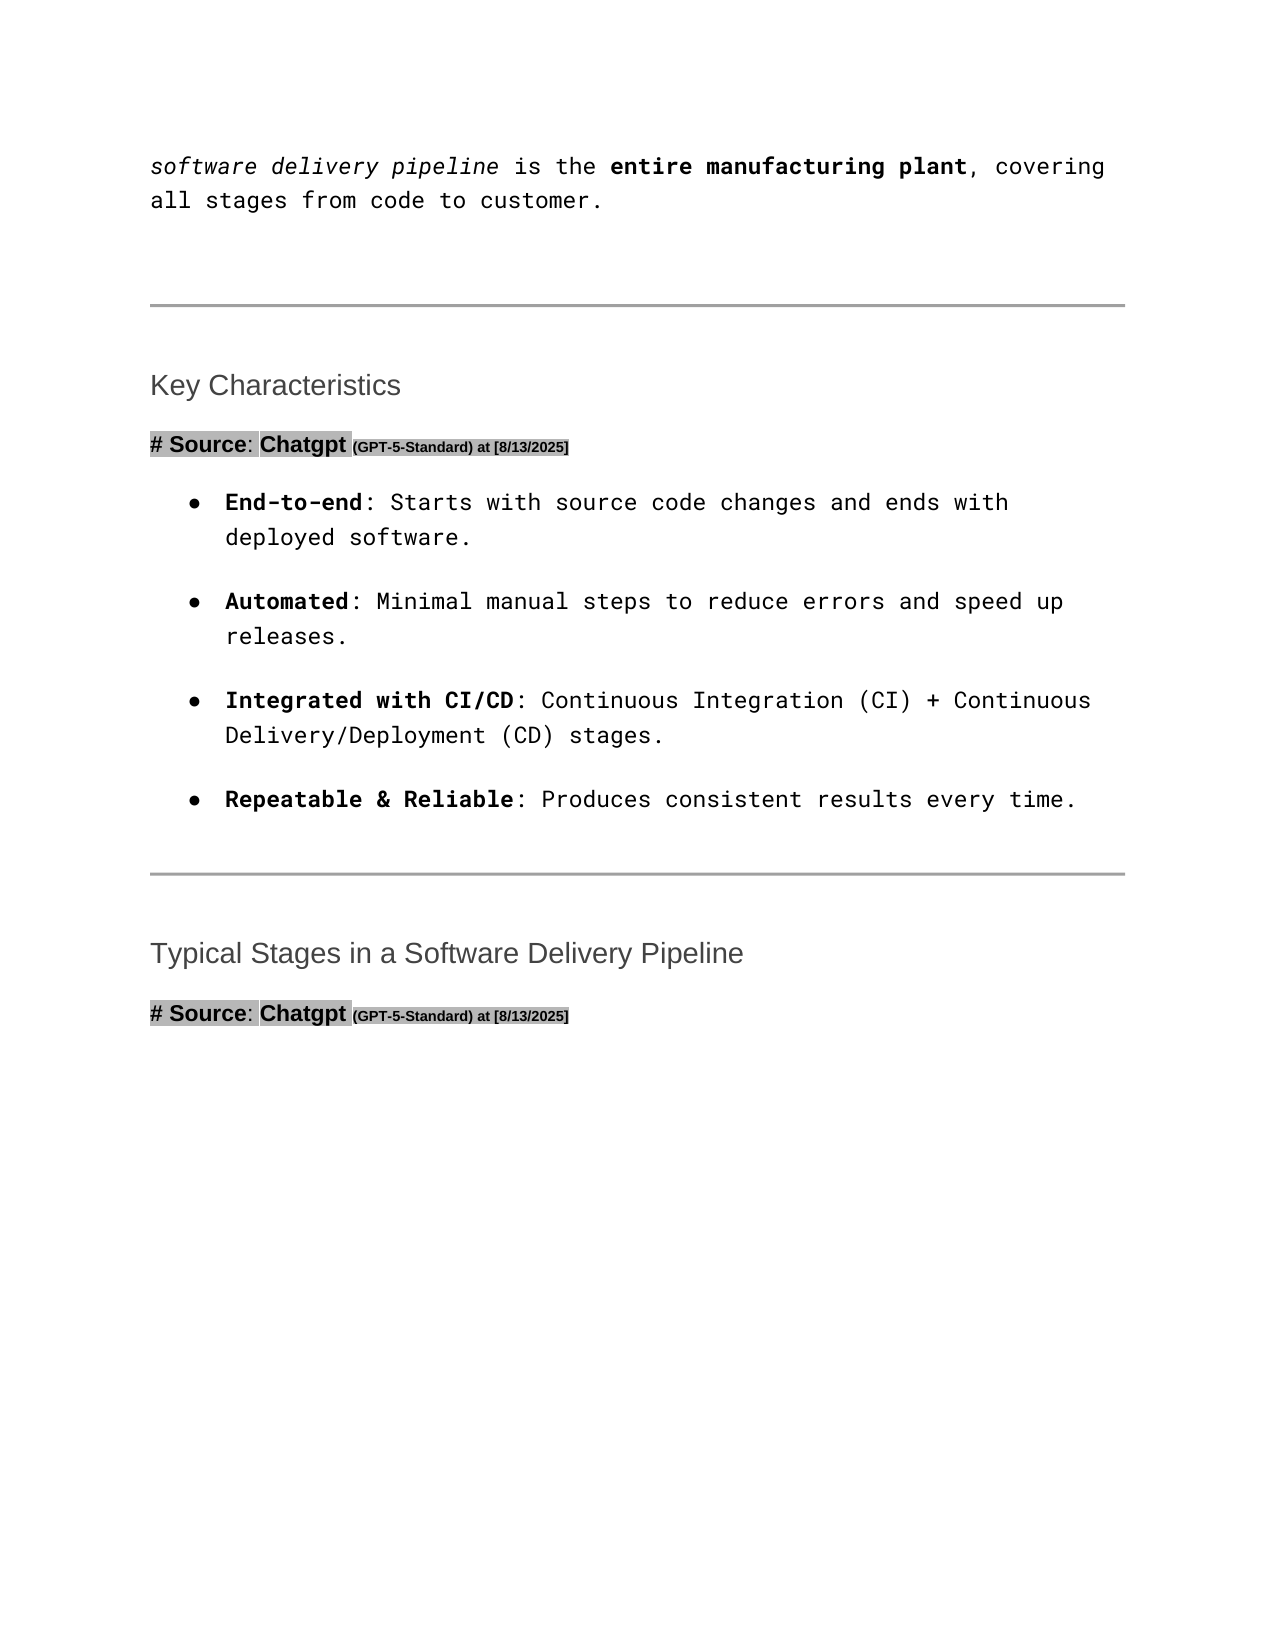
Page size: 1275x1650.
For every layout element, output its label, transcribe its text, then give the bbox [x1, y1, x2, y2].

list End-to-end: Starts with source code changes and ends with deployed software. [187, 486, 1125, 581]
subtitle Key Characteristics [150, 368, 1125, 401]
text # Source: Chatgpt (GPT-5-Standard) at [8/13/2025] [150, 999, 1125, 1026]
list Automated: Minimal manual steps to reduce errors and speed up releases. [187, 585, 1125, 680]
text # Source: Chatgpt (GPT-5-Standard) at [8/13/2025] [352, 431, 1125, 457]
subtitle Typical Stages in a Software Delivery Pipeline [150, 936, 1125, 969]
list Repeatable & Reliable: Produces consistent results every time. [187, 783, 1125, 844]
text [150, 150, 1125, 215]
list Integrated with CI/CD: Continuous Integration (CI) + Continuous Delivery/Deployment (CD) stages. [187, 684, 1125, 779]
